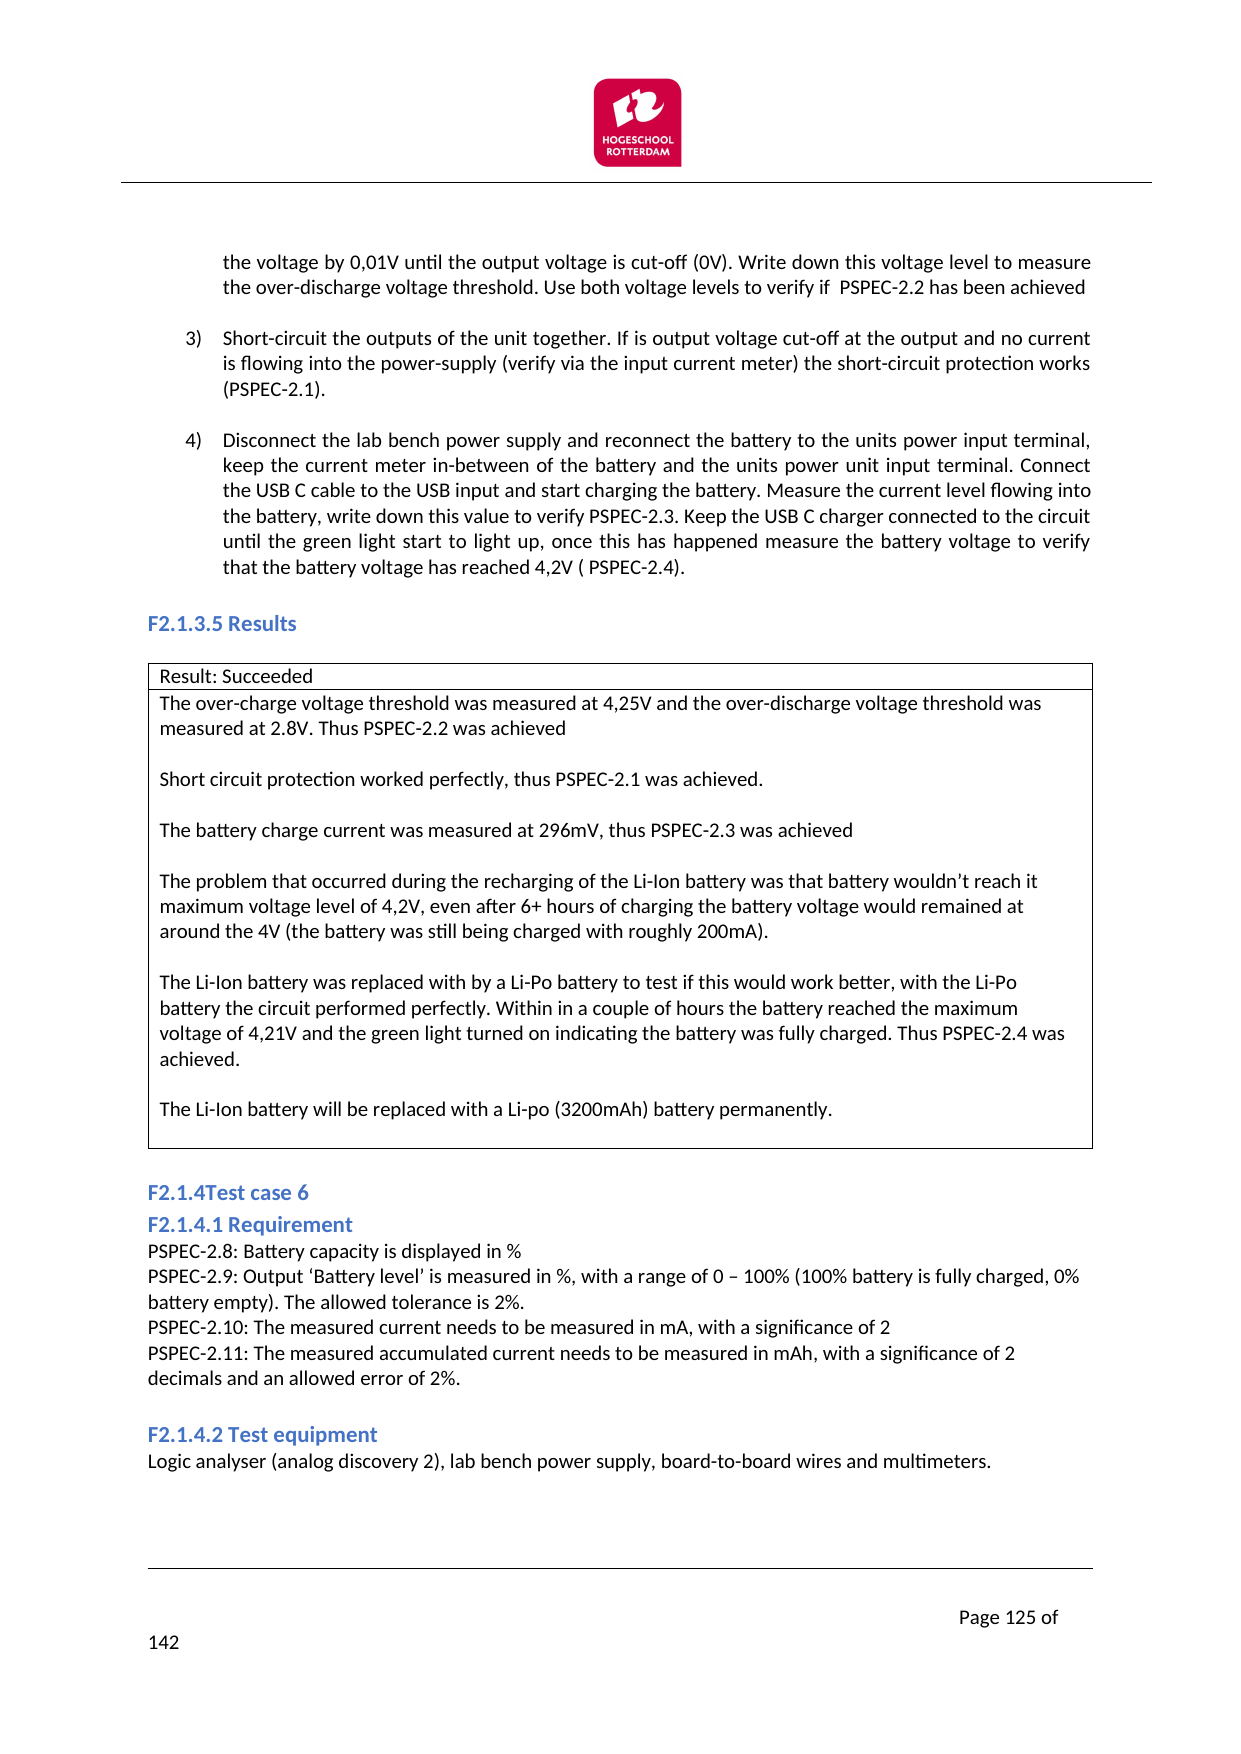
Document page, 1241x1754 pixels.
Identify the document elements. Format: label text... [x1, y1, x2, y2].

table_header Result: Succeeded [149, 664, 1092, 689]
list Short-circuit the outputs of the unit together. If is output voltage cut-off at the output and no current is flowing into the power-supply (verify via the input current meter) the short-circuit protection works (PSPEC-2.1). [185, 325, 1093, 401]
text PSPEC-2.10: The measured current needs to be measured in mA, with a significance of 2 [148, 1314, 1093, 1340]
subtitle F2.1.4.2 Test equipment [148, 1420, 1093, 1448]
list Disconnect the lab bench power supply and reconnect the battery to the units power input terminal, keep the current meter in-between of the battery and the units power unit input terminal. Connect the USB C cable to the USB input and start charging the battery. Measure the current level flowing into the battery, write down this value to verify PSPEC-2.3. Keep the USB C charger connected to the circuit until the green light start to light up, once this has happened measure the battery voltage to verify that the battery voltage has reached 4,2V ( PSPEC-2.4). [185, 427, 1093, 579]
text PSPEC-2.11: The measured accumulated current needs to be measured in mAh, with a significance of 2 decimals and an allowed error of 2%. [148, 1340, 1093, 1391]
picture [590, 73, 685, 173]
table_cell The over-charge voltage threshold was measured at 4,25V and the over-discharge voltage threshold was measured at 2.8V. Thus PSPEC-2.2 was achieved Short circuit protection worked perfectly, thus PSPEC-2.1 was achieved. The battery charge current was measured at 296mV, thus PSPEC-2.3 was achieved The problem that occurred during the recharging of the Li-Ion battery was that battery wouldn’t reach it maximum voltage level of 4,2V, even after 6+ hours of charging the battery voltage would remained at around the 4V (the battery was still being charged with roughly 200mA). The Li-Ion battery was replaced with by a Li-Po battery to test if this would work better, with the Li-Po battery the circuit performed perfectly. Within in a couple of hours the battery reached the maximum voltage of 4,21V and the green light turned on indicating the battery was fully charged. Thus PSPEC-2.4 was achieved. The Li-Ion battery will be replaced with a Li-po (3200mAh) battery permanently. [149, 690, 1092, 1147]
text PSPEC-2.8: Battery capacity is displayed in % [148, 1238, 1093, 1264]
text PSPEC-2.9: Output ‘Battery level’ is measured in %, with a range of 0 – 100% (100% battery is fully charged, 0% battery empty). The allowed tolerance is 2%. [148, 1264, 1093, 1314]
subtitle F2.1.3.5 Results [148, 609, 1093, 637]
subtitle F2.1.4Test case 6 [148, 1178, 1093, 1206]
subtitle F2.1.4.1 Requirement [148, 1210, 1093, 1238]
text Logic analyser (analog discovery 2), lab bench power supply, board-to-board wires and multimeters. [148, 1448, 1093, 1474]
